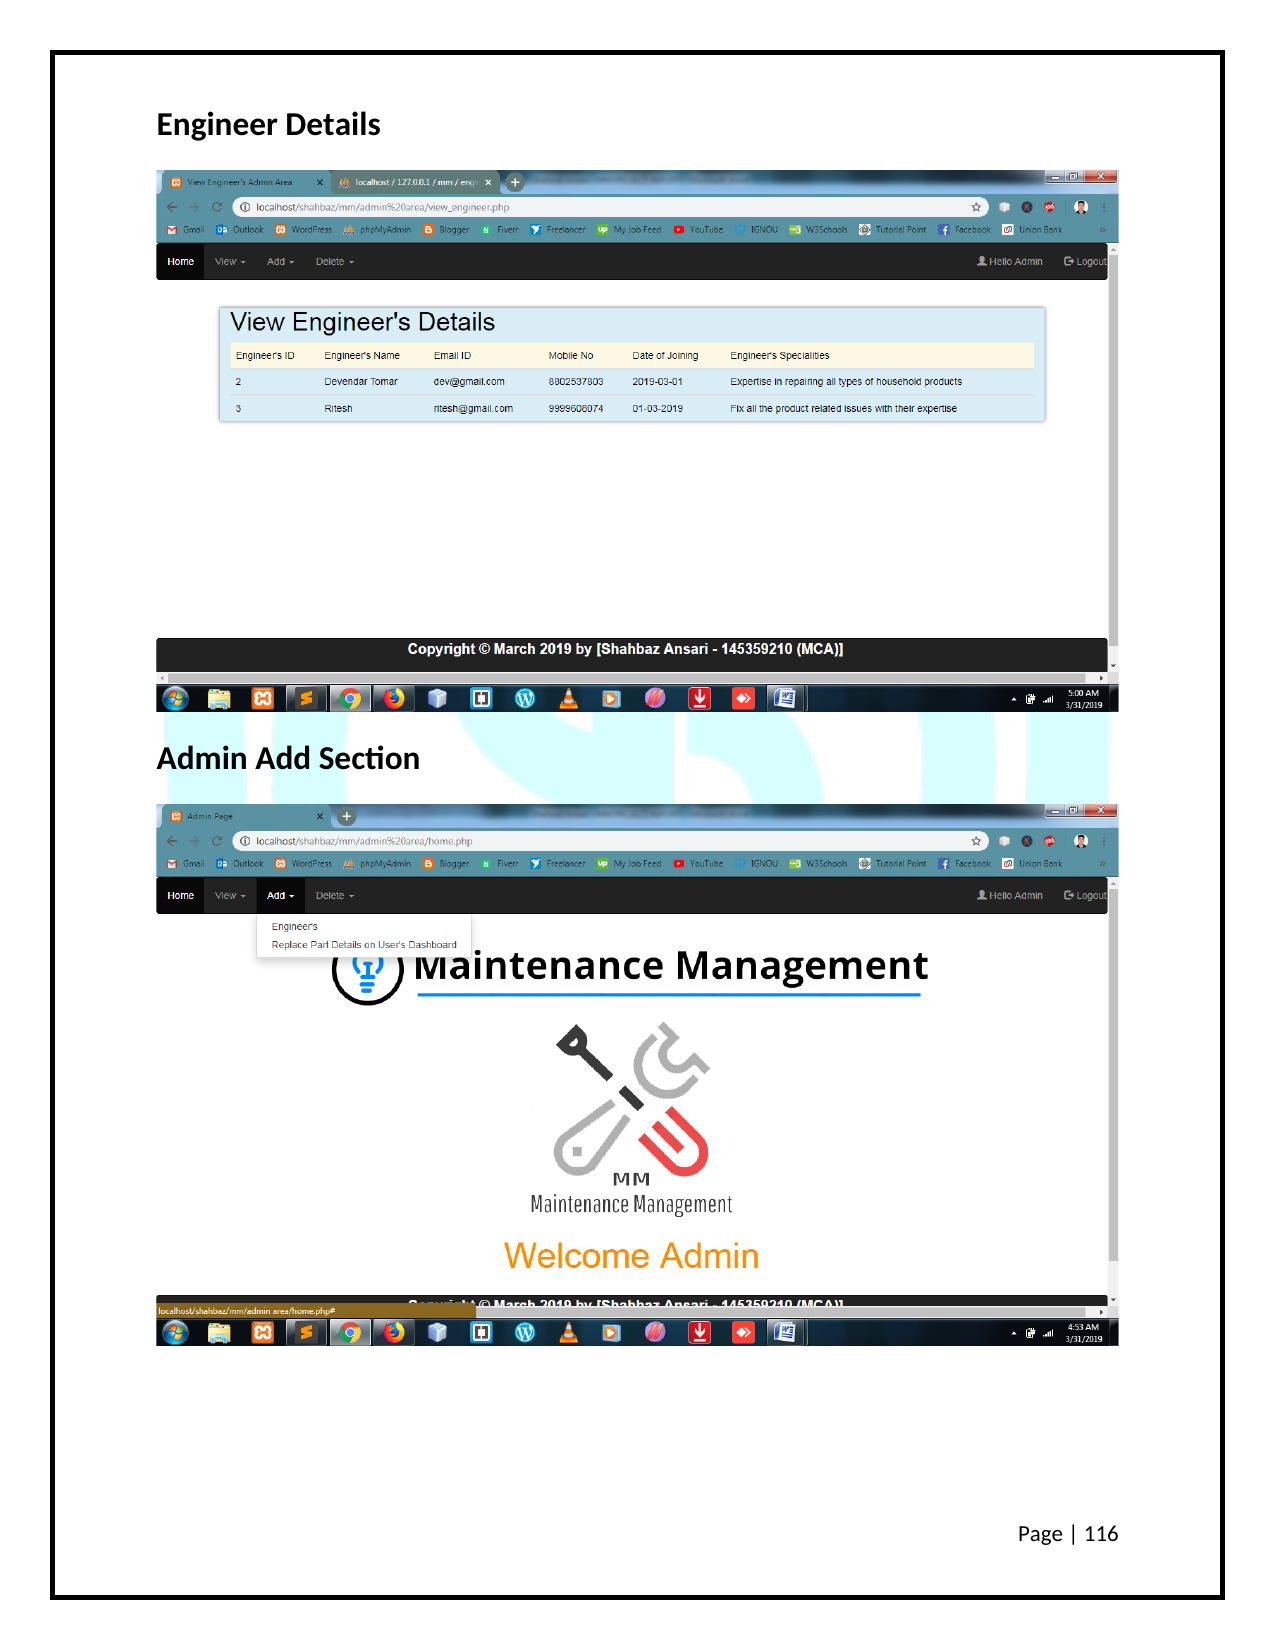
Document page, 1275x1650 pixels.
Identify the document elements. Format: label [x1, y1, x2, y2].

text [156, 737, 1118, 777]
picture [156, 804, 1119, 1346]
picture [156, 170, 1119, 712]
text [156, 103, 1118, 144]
